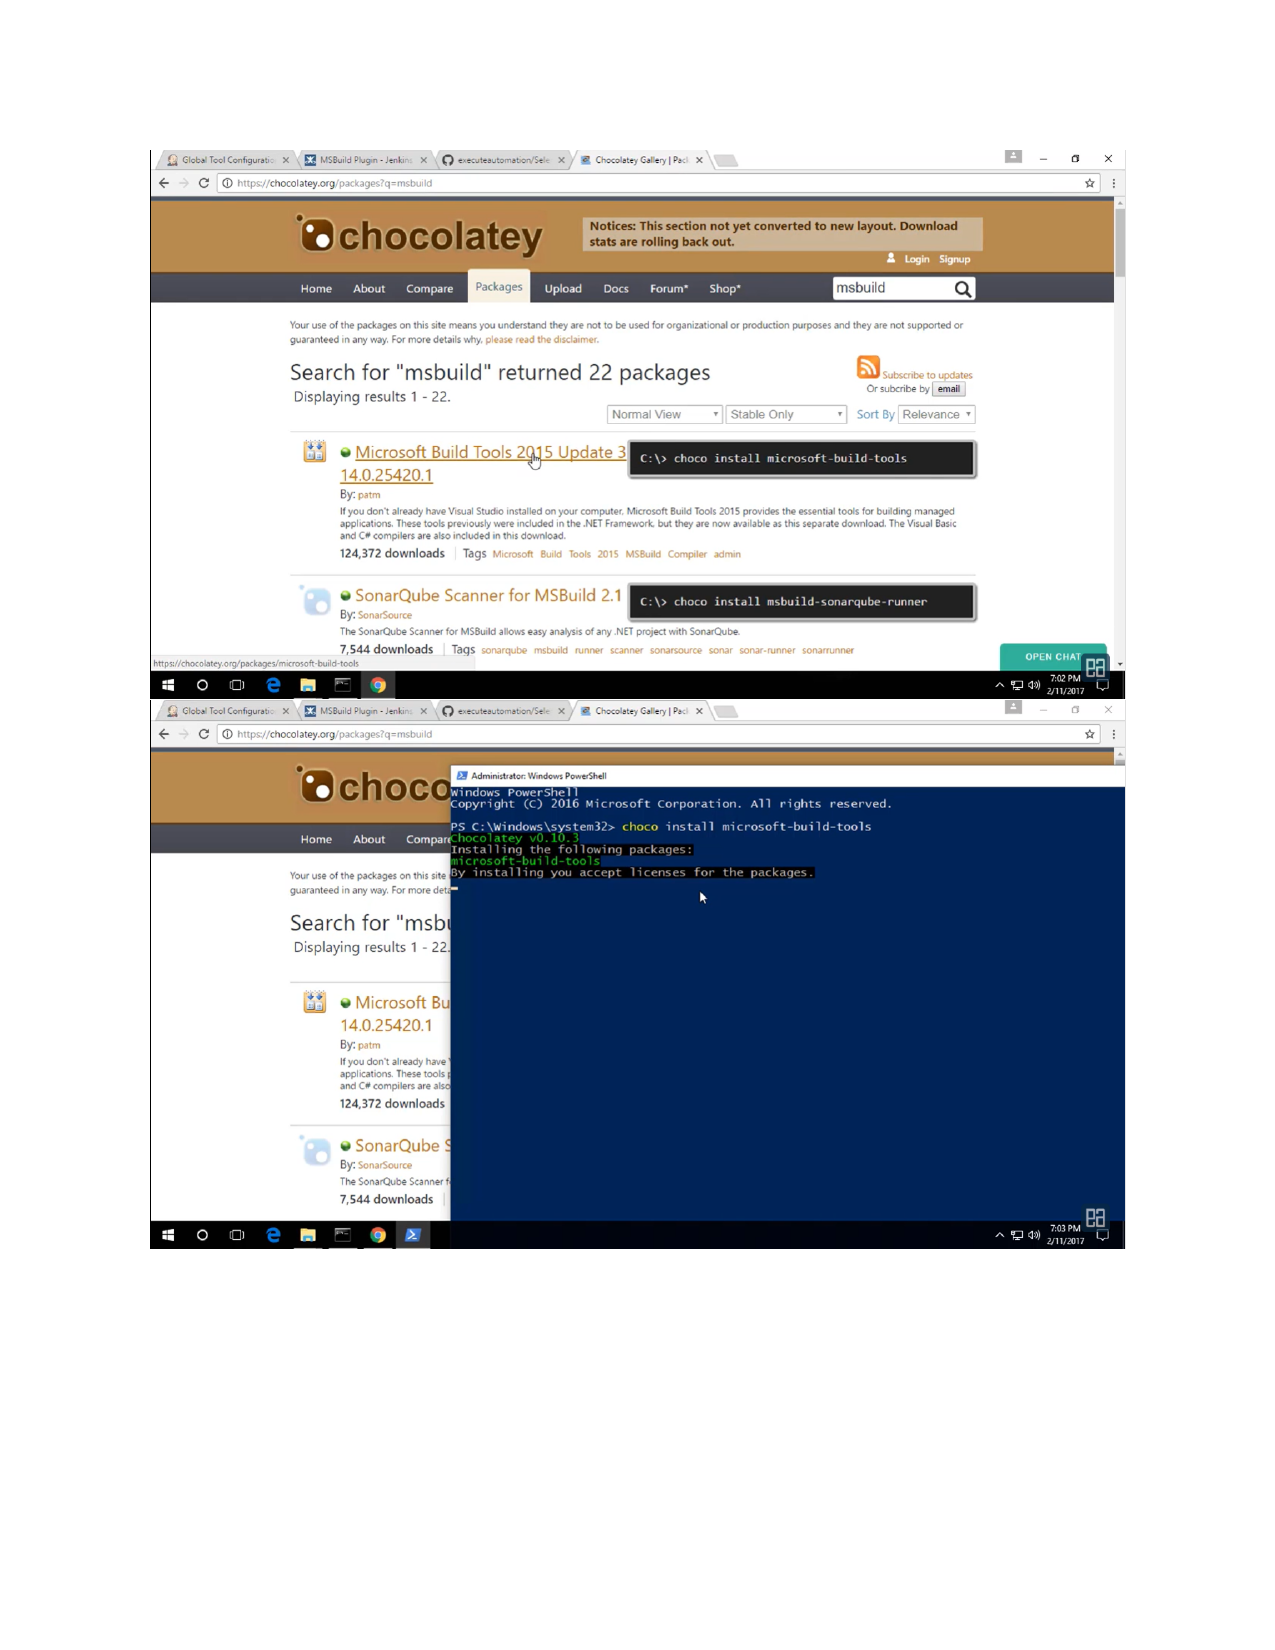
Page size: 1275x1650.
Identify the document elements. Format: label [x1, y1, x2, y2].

picture [150, 700, 1125, 1249]
picture [150, 150, 1125, 699]
